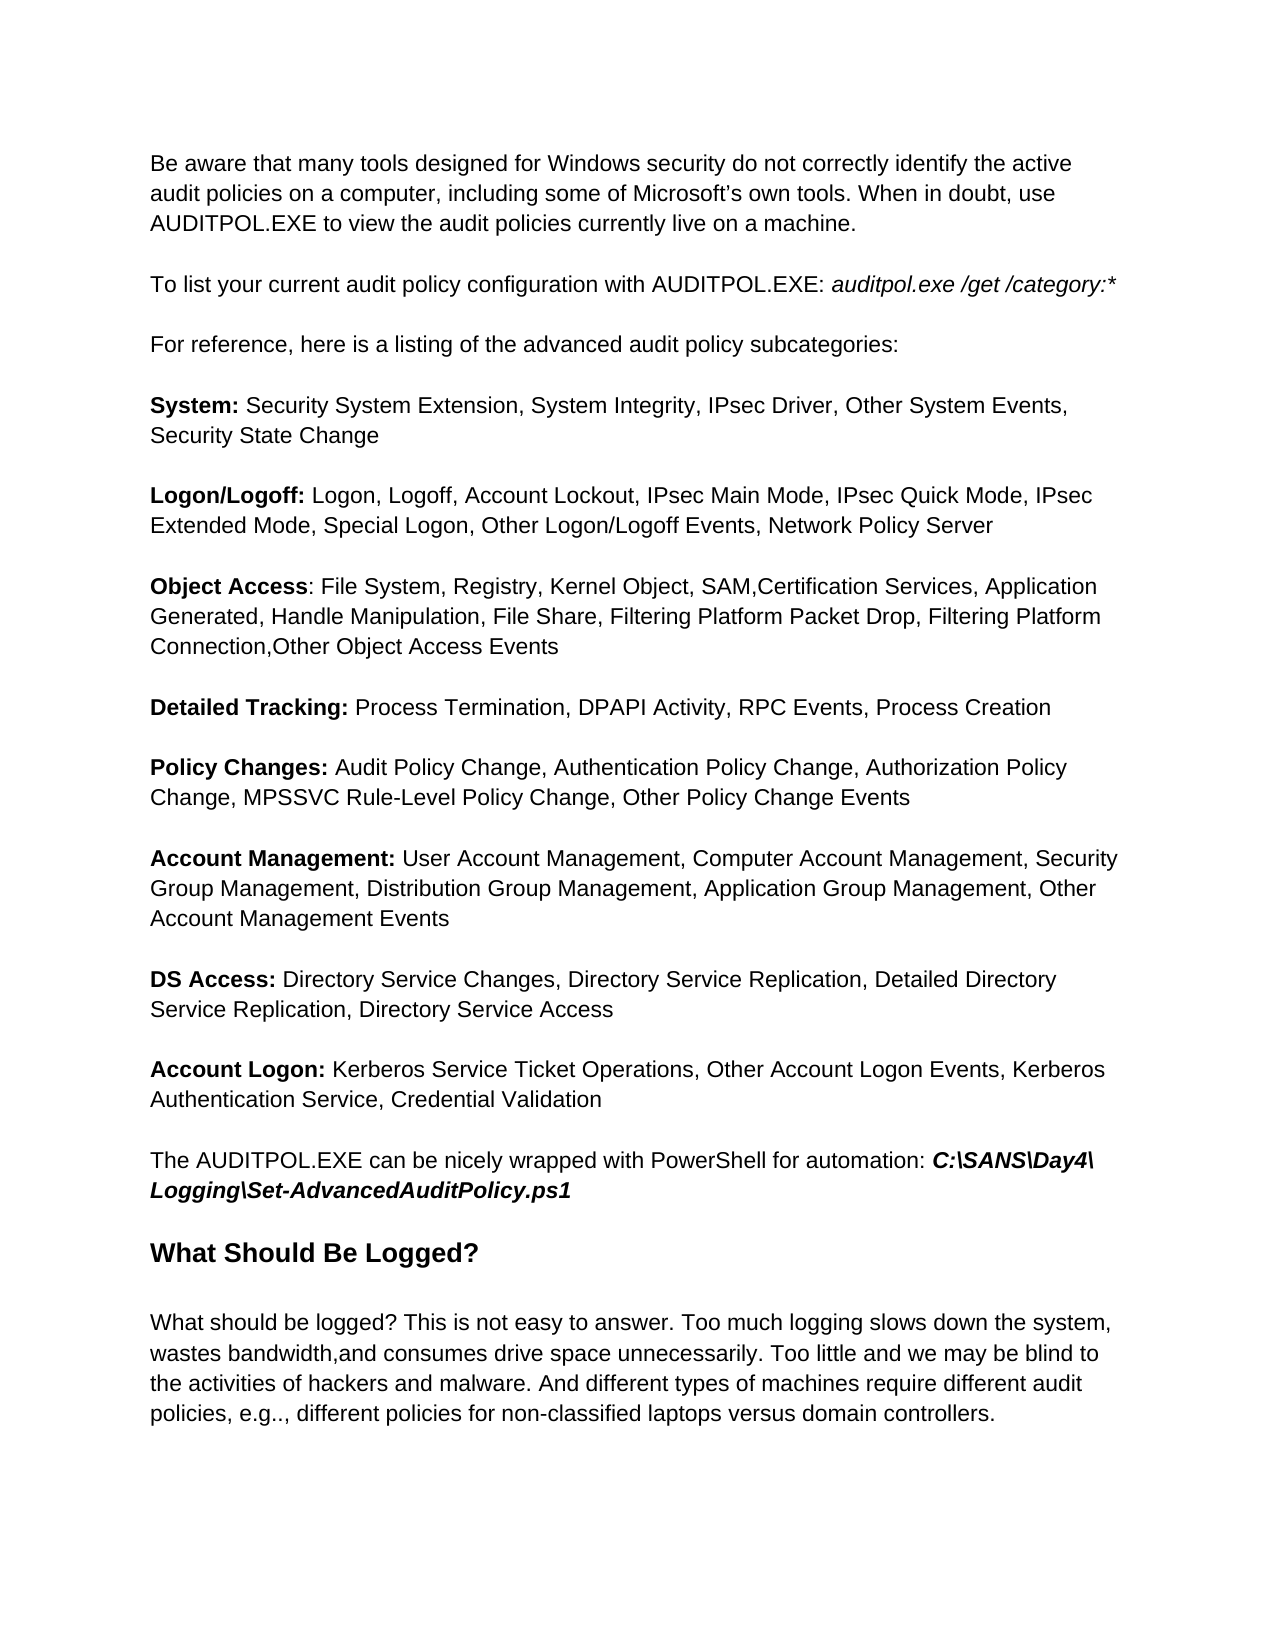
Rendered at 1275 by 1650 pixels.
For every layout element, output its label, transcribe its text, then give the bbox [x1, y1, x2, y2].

text Object Access: File System, Registry, Kernel Object, SAM,Certification Services, Application Generated, Handle Manipulation, File Share, Filtering Platform Packet Drop, Filtering Platform Connection,Other Object Access Events [150, 573, 1125, 660]
text DS Access: Directory Service Changes, Directory Service Replication, Detailed Directory Service Replication, Directory Service Access [150, 966, 1125, 1022]
text What Should Be Logged? [150, 1237, 1125, 1269]
text Account Management: User Account Management, Computer Account Management, Security Group Management, Distribution Group Management, Application Group Management, Other Account Management Events [150, 845, 1125, 932]
text Be aware that many tools designed for Windows security do not correctly identify the active audit policies on a computer, including some of Microsoft’s own tools. When in doubt, use AUDITPOL.EXE to view the audit policies currently live on a machine. [150, 150, 1125, 237]
text The AUDITPOL.EXE can be nicely wrapped with PowerShell for automation: C:\SANS\Day4\Logging\Set-AdvancedAuditPolicy.ps1 [150, 1147, 1125, 1203]
text Account Logon: Kerberos Service Ticket Operations, Other Account Logon Events, Kerberos Authentication Service, Credential Validation [150, 1056, 1125, 1113]
text Logon/Logoff: Logon, Logoff, Account Lockout, IPsec Main Mode, IPsec Quick Mode, IPsec Extended Mode, Special Logon, Other Logon/Logoff Events, Network Policy Server [150, 482, 1125, 539]
text System: Security System Extension, System Integrity, IPsec Driver, Other System Events, Security State Change [150, 392, 1125, 448]
text What should be logged? This is not easy to answer. Too much logging slows down the system, wastes bandwidth,and consumes drive space unnecessarily. Too little and we may be blind to the activities of hackers and malware. And different types of machines require different audit policies, e.g.., different policies for non-classified laptops versus domain controllers. [150, 1309, 1125, 1426]
text Policy Changes: Audit Policy Change, Authentication Policy Change, Authorization Policy Change, MPSSVC Rule-Level Policy Change, Other Policy Change Events [150, 754, 1125, 811]
text To list your current audit policy configuration with AUDITPOL.EXE: auditpol.exe /get /category:* [150, 271, 1125, 297]
text For reference, here is a listing of the advanced audit policy subcategories: [150, 331, 1125, 358]
text Detailed Tracking: Process Termination, DPAPI Activity, RPC Events, Process Creation [150, 694, 1125, 720]
